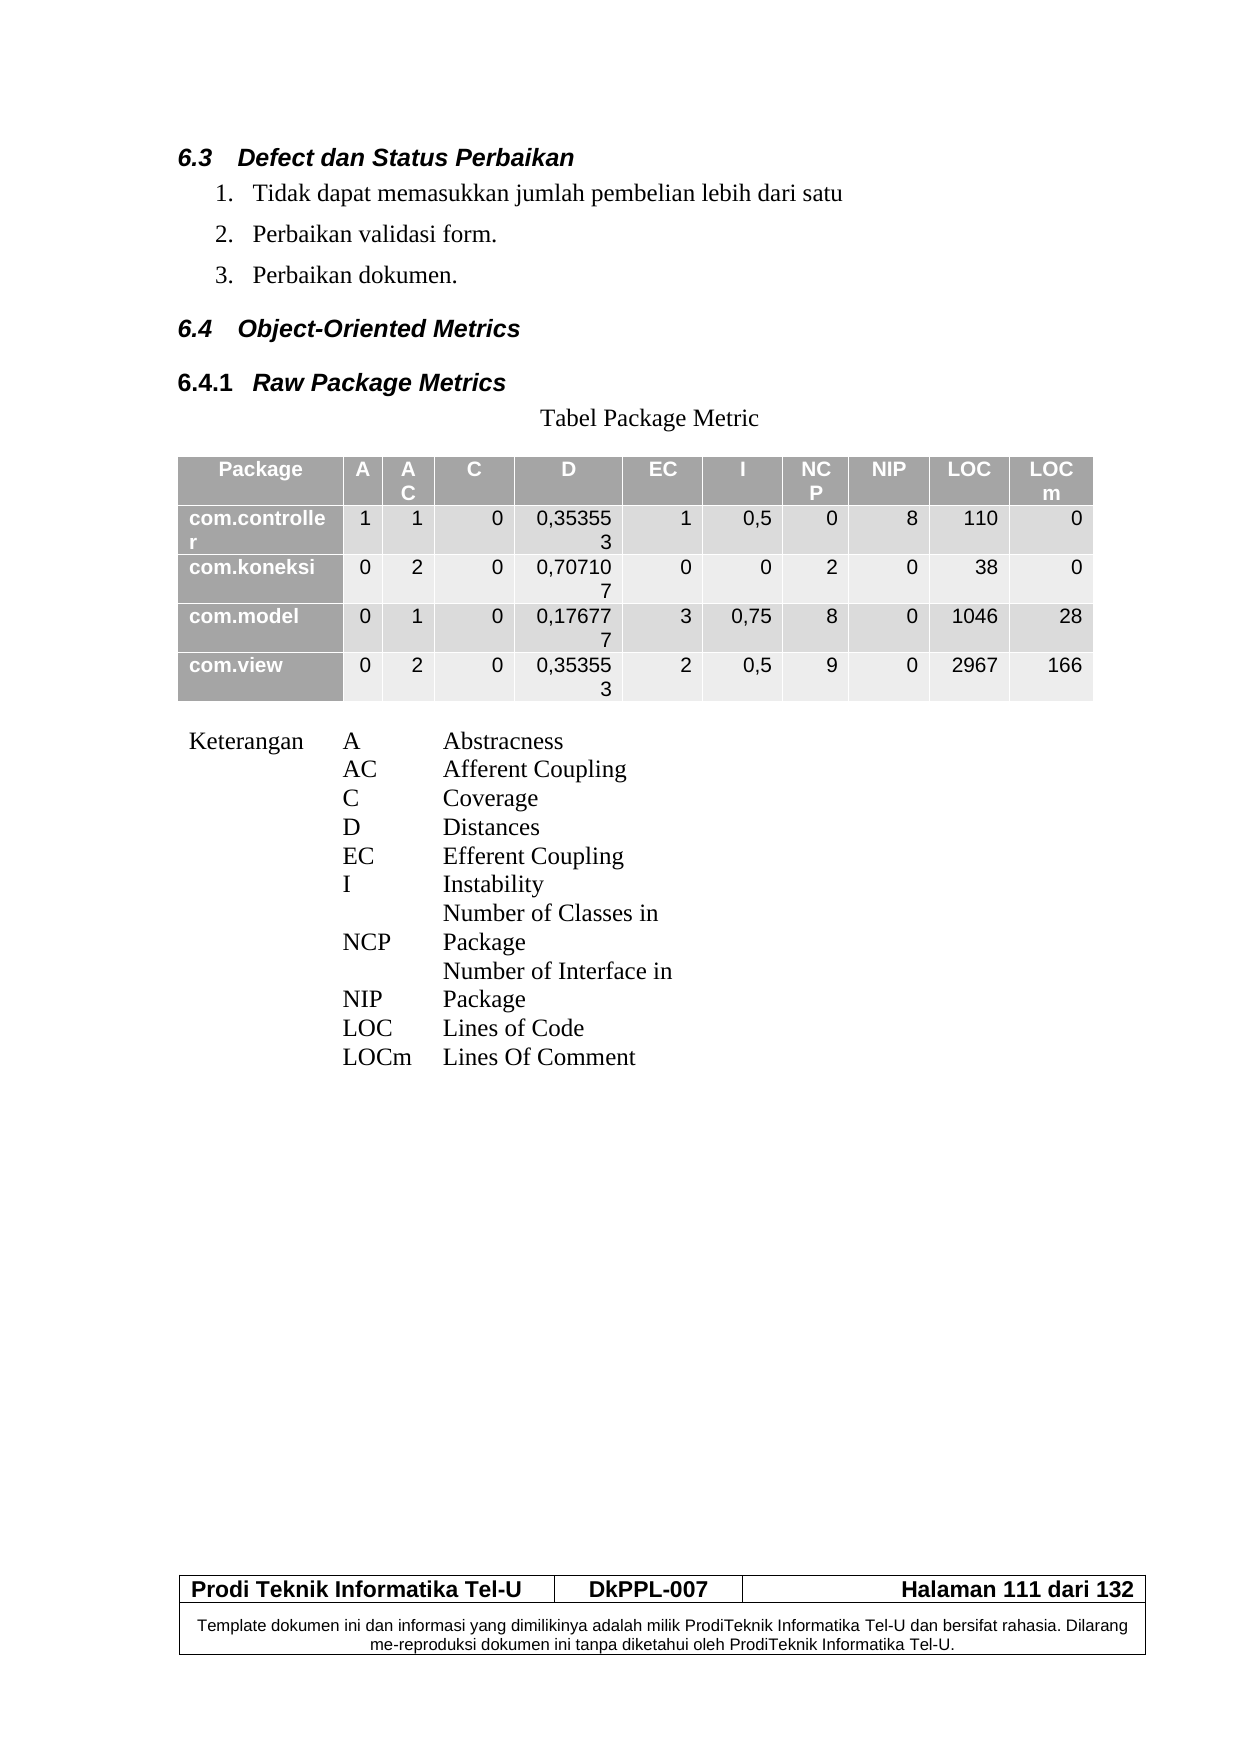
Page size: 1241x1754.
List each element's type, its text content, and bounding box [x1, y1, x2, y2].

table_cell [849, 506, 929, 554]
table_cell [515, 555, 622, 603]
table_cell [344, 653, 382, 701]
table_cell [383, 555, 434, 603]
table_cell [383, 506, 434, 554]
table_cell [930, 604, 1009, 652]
subtitle Defect dan Status Perbaikan [177, 143, 1122, 172]
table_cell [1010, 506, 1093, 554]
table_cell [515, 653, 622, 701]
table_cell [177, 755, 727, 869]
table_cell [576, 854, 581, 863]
list Perbaikan dokumen. [215, 261, 1122, 289]
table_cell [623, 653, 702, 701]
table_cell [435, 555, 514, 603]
list Tidak dapat memasukkan jumlah pembelian lebih dari satu [215, 178, 1122, 207]
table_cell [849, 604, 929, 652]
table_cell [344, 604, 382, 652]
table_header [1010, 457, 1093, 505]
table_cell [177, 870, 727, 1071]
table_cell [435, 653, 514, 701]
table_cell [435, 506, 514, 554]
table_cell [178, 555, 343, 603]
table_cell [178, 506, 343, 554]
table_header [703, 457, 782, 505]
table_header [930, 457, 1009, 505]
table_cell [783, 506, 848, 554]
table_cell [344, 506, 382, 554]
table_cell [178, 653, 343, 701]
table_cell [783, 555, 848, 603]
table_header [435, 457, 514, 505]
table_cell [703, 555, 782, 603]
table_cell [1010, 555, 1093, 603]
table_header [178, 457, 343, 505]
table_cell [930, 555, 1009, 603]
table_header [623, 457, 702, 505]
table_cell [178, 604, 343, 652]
subtitle Raw Package Metrics [177, 368, 1122, 397]
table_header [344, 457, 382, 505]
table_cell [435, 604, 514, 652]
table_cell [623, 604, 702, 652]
text Tabel Package Metric [177, 403, 1122, 432]
list Perbaikan validasi form. [215, 219, 1122, 248]
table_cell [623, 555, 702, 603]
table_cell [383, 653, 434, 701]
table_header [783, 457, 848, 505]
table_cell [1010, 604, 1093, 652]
subtitle Object-Oriented Metrics [177, 314, 1122, 343]
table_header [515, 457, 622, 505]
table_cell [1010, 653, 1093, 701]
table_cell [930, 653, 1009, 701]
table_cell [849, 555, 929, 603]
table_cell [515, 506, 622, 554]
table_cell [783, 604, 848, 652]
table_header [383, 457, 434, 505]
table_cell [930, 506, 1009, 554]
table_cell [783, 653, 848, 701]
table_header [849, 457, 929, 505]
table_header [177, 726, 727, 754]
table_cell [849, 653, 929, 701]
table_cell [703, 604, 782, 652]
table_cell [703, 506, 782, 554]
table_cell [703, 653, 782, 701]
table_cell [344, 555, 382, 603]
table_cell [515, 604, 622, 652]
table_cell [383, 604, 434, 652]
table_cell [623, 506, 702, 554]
